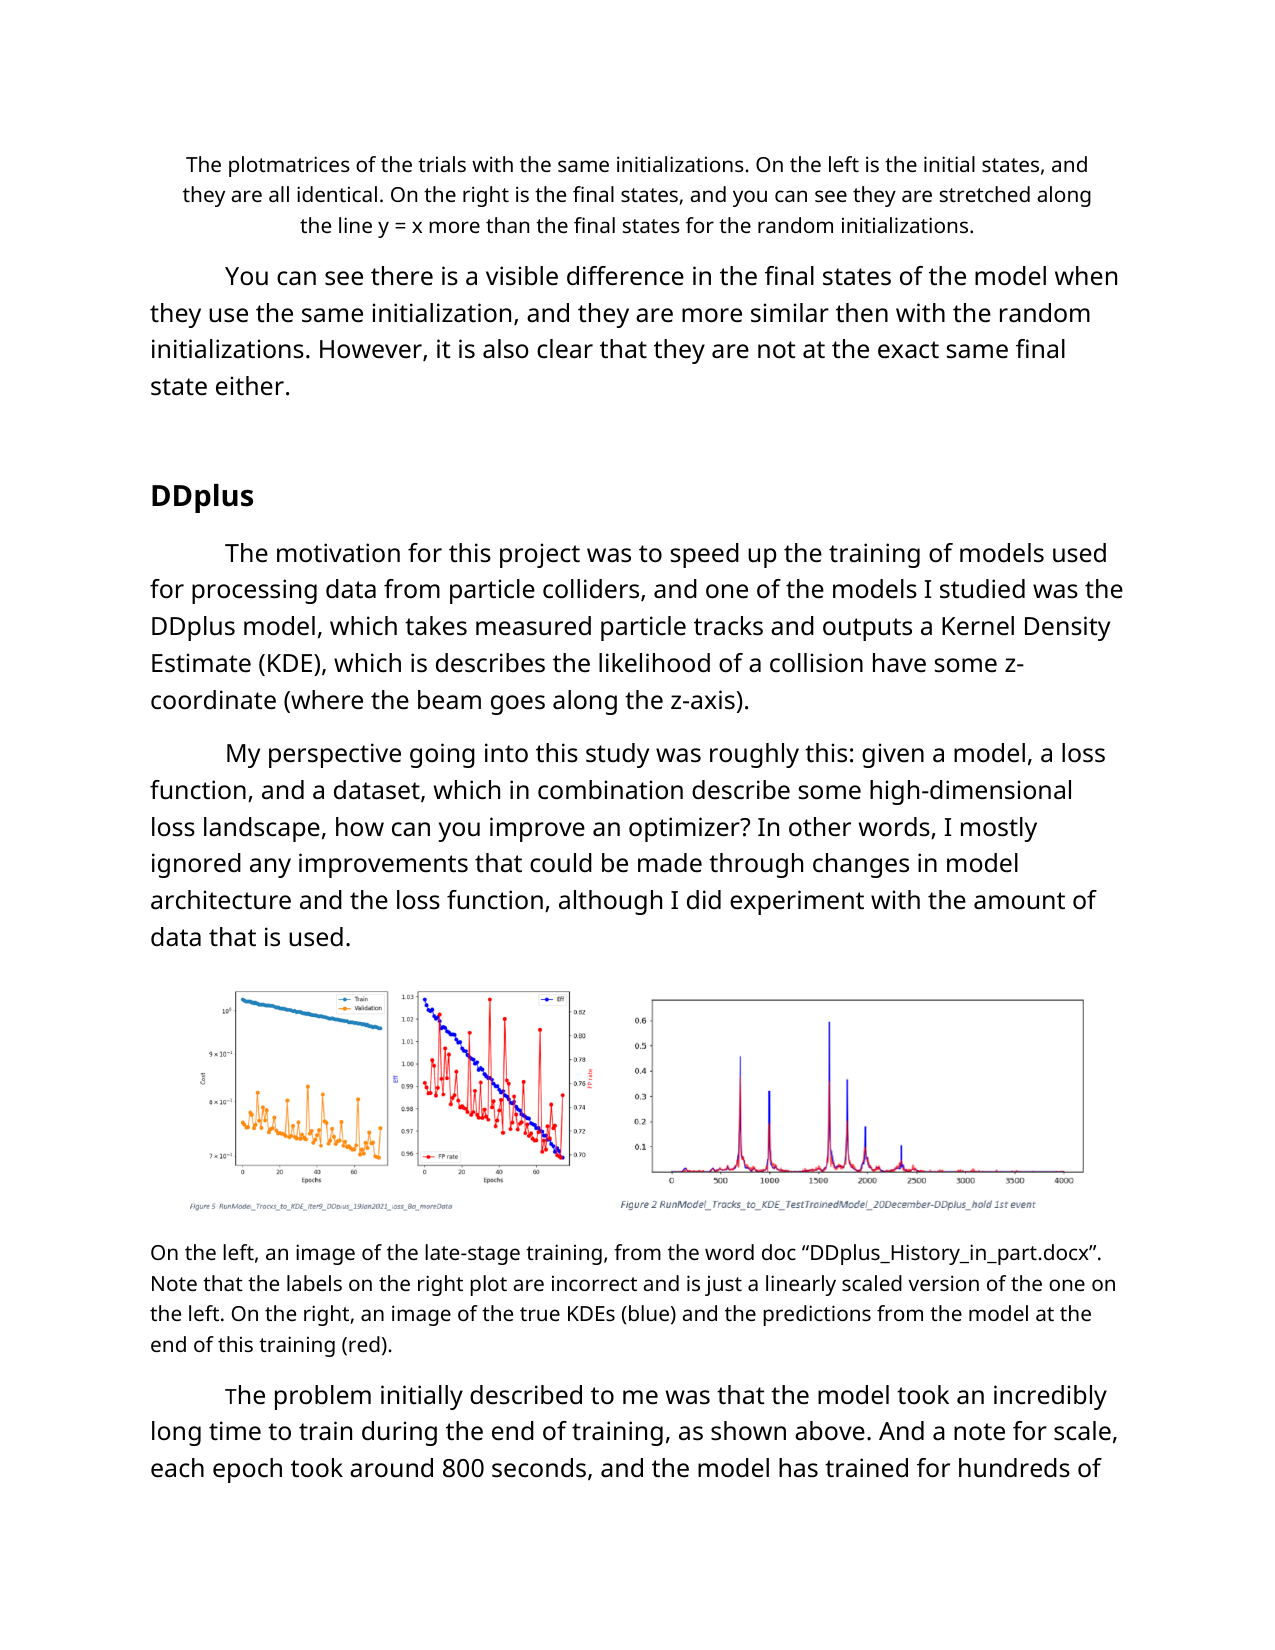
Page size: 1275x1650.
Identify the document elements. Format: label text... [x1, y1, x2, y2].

text DDplus [150, 476, 1125, 515]
picture [606, 980, 1096, 1220]
text On the left, an image of the late-stage training, from the word doc “DDplus_History_in_part.docx”. Note that the labels on the right plot are incorrect and is just a linearly scaled version of the one on the left. On the right, an image of the true KDEs (blue) and the predictions from the model at the end of this training (red). [150, 1238, 1125, 1358]
text The motivation for this project was to speed up the training of models used for processing data from particle colliders, and one of the models I studied was the DDplus model, which takes measured particle tracks and outputs a Kernel Density Estimate (KDE), which is describes the likelihood of a collision have some z-coordinate (where the beam goes along the z-axis). [150, 535, 1125, 716]
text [150, 1377, 1125, 1485]
text You can see there is a visible difference in the final states of the model when they use the same initialization, and they are more similar then with the random initializations. However, it is also clear that they are not at the exact same final state either. [150, 258, 1125, 403]
text My perspective going into this study was roughly this: given a model, a loss function, and a dataset, which in combination describe some high-dimensional loss landscape, how can you improve an optimizer? In other words, I mostly ignored any improvements that could be made through changes in model architecture and the loss function, although I did experiment with the amount of data that is used. [150, 736, 1125, 954]
picture [179, 973, 601, 1220]
text The plotmatrices of the trials with the same initializations. On the left is the initial states, and they are all identical. On the right is the final states, and you can see they are stretched along the line y = x more than the final states for the random initializations. [150, 150, 1125, 240]
